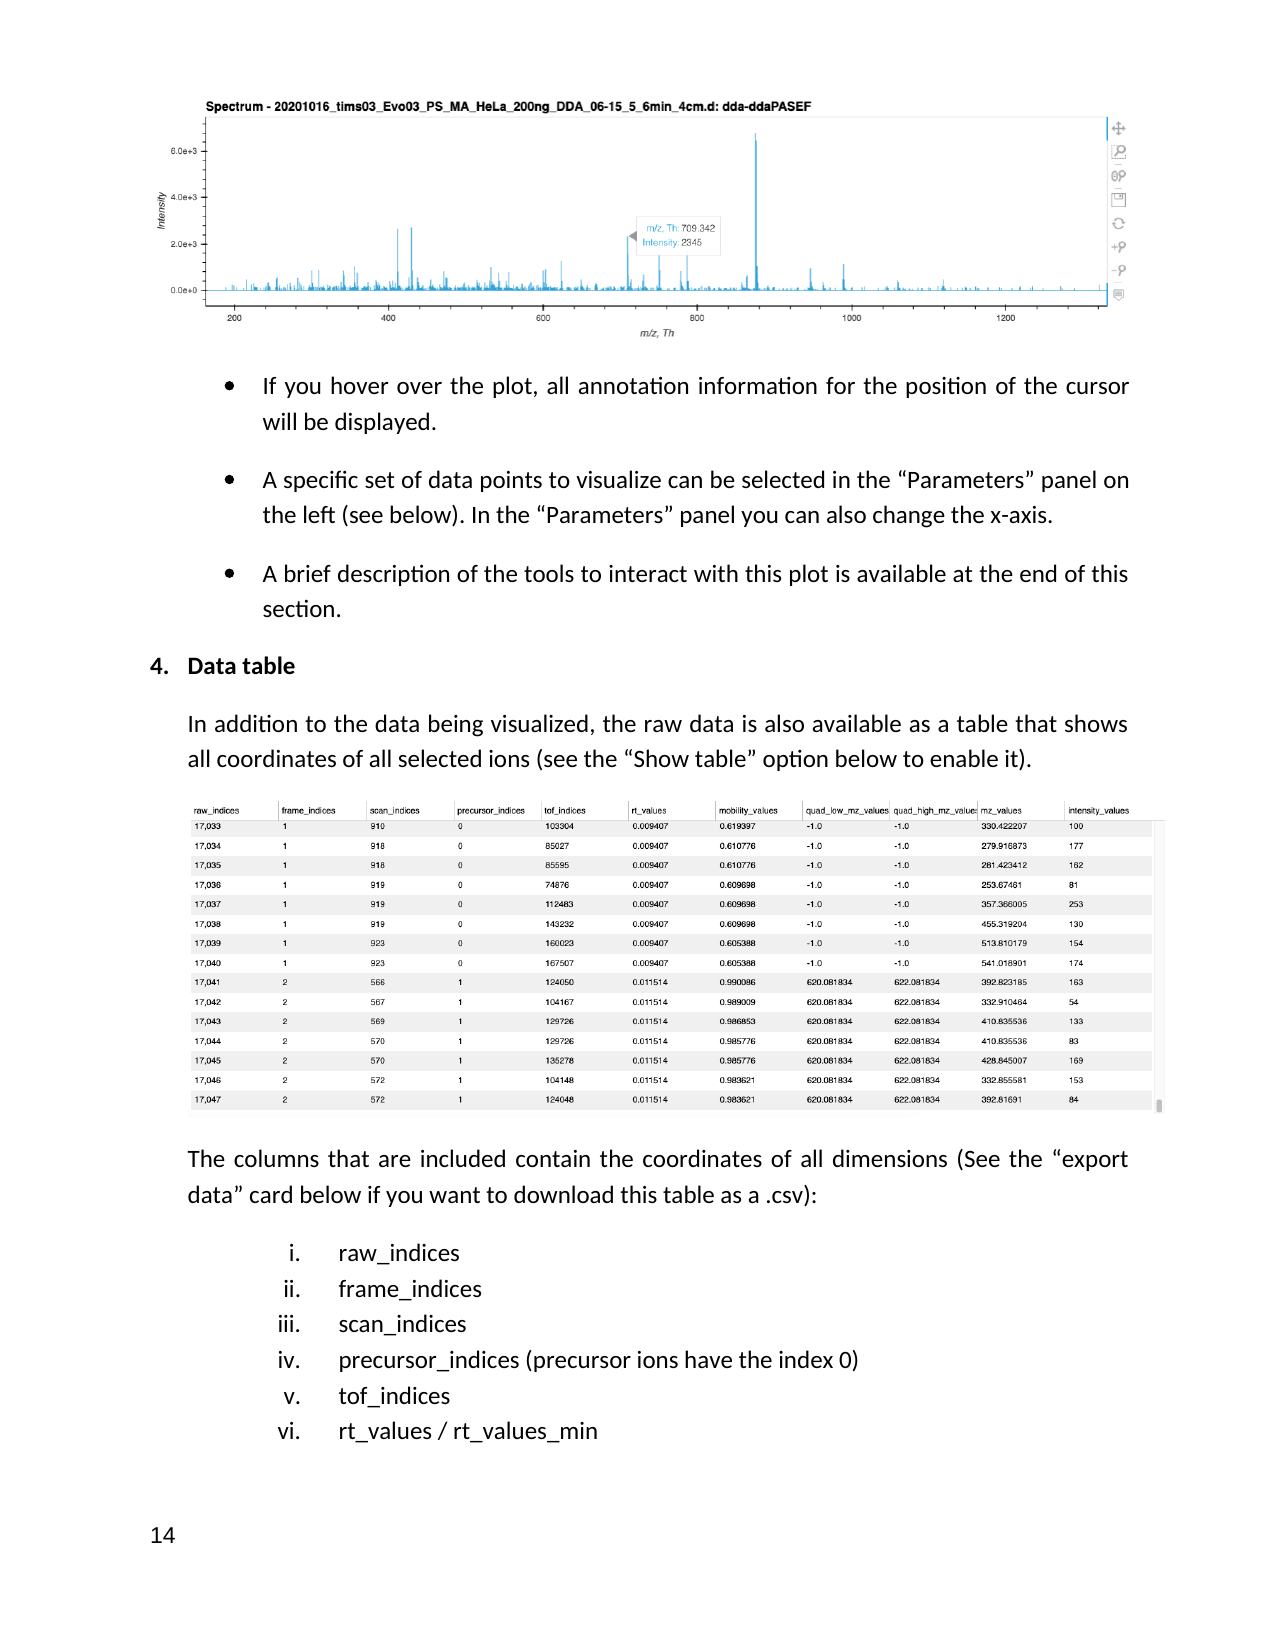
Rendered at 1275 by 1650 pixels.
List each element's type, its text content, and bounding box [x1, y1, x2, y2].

list A specific set of data points to visualize can be selected in the “Parameters” panel on the left (see below). In the “Parameters” panel you can also change the x-axis. [225, 464, 1131, 530]
picture [187, 801, 1169, 1117]
list precursor_indices (precursor ions have the index 0) [301, 1344, 1131, 1375]
list If you hover over the plot, all annotation information for the position of the cursor will be displayed. [225, 370, 1131, 436]
list frame_indices [301, 1273, 1131, 1303]
list scan_indices [301, 1309, 1131, 1339]
text In addition to the data being visualized, the raw data is also available as a table that shows all coordinates of all selected ions (see the “Show table” option below to enable it). [187, 708, 1131, 774]
list raw_indices [301, 1237, 1131, 1268]
list rt_values / rt_values_min [301, 1416, 1131, 1446]
list A brief description of the tools to interact with this plot is available at the end of this section. [225, 558, 1131, 624]
picture [150, 94, 1131, 344]
list Data table [150, 650, 1131, 680]
list tof_indices [301, 1380, 1131, 1410]
text The columns that are included contain the coordinates of all dimensions (See the “export data” card below if you want to download this table as a .csv): [187, 1144, 1131, 1210]
